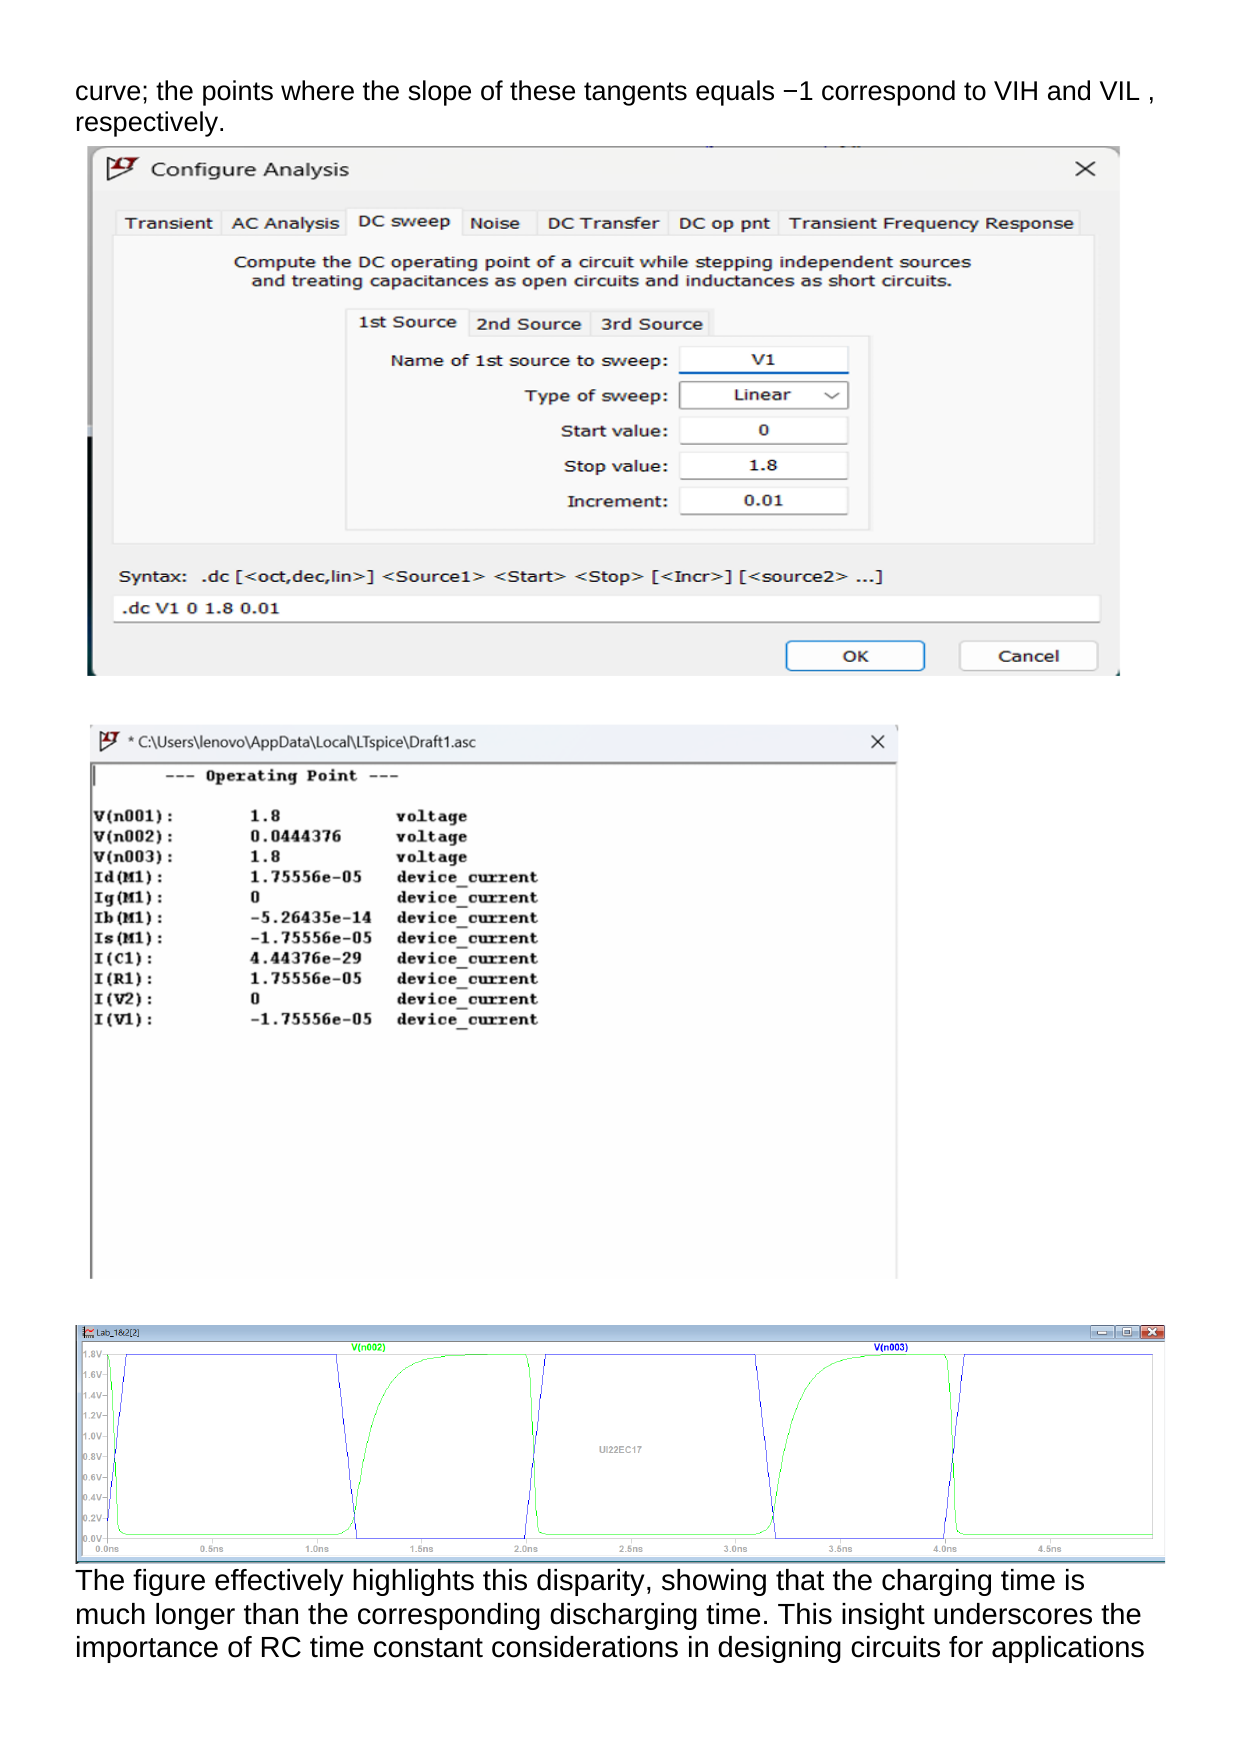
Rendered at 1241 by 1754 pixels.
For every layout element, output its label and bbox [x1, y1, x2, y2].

picture [75, 715, 1166, 1564]
text [75, 1564, 1165, 1664]
text [75, 75, 1165, 137]
picture [75, 137, 1134, 687]
